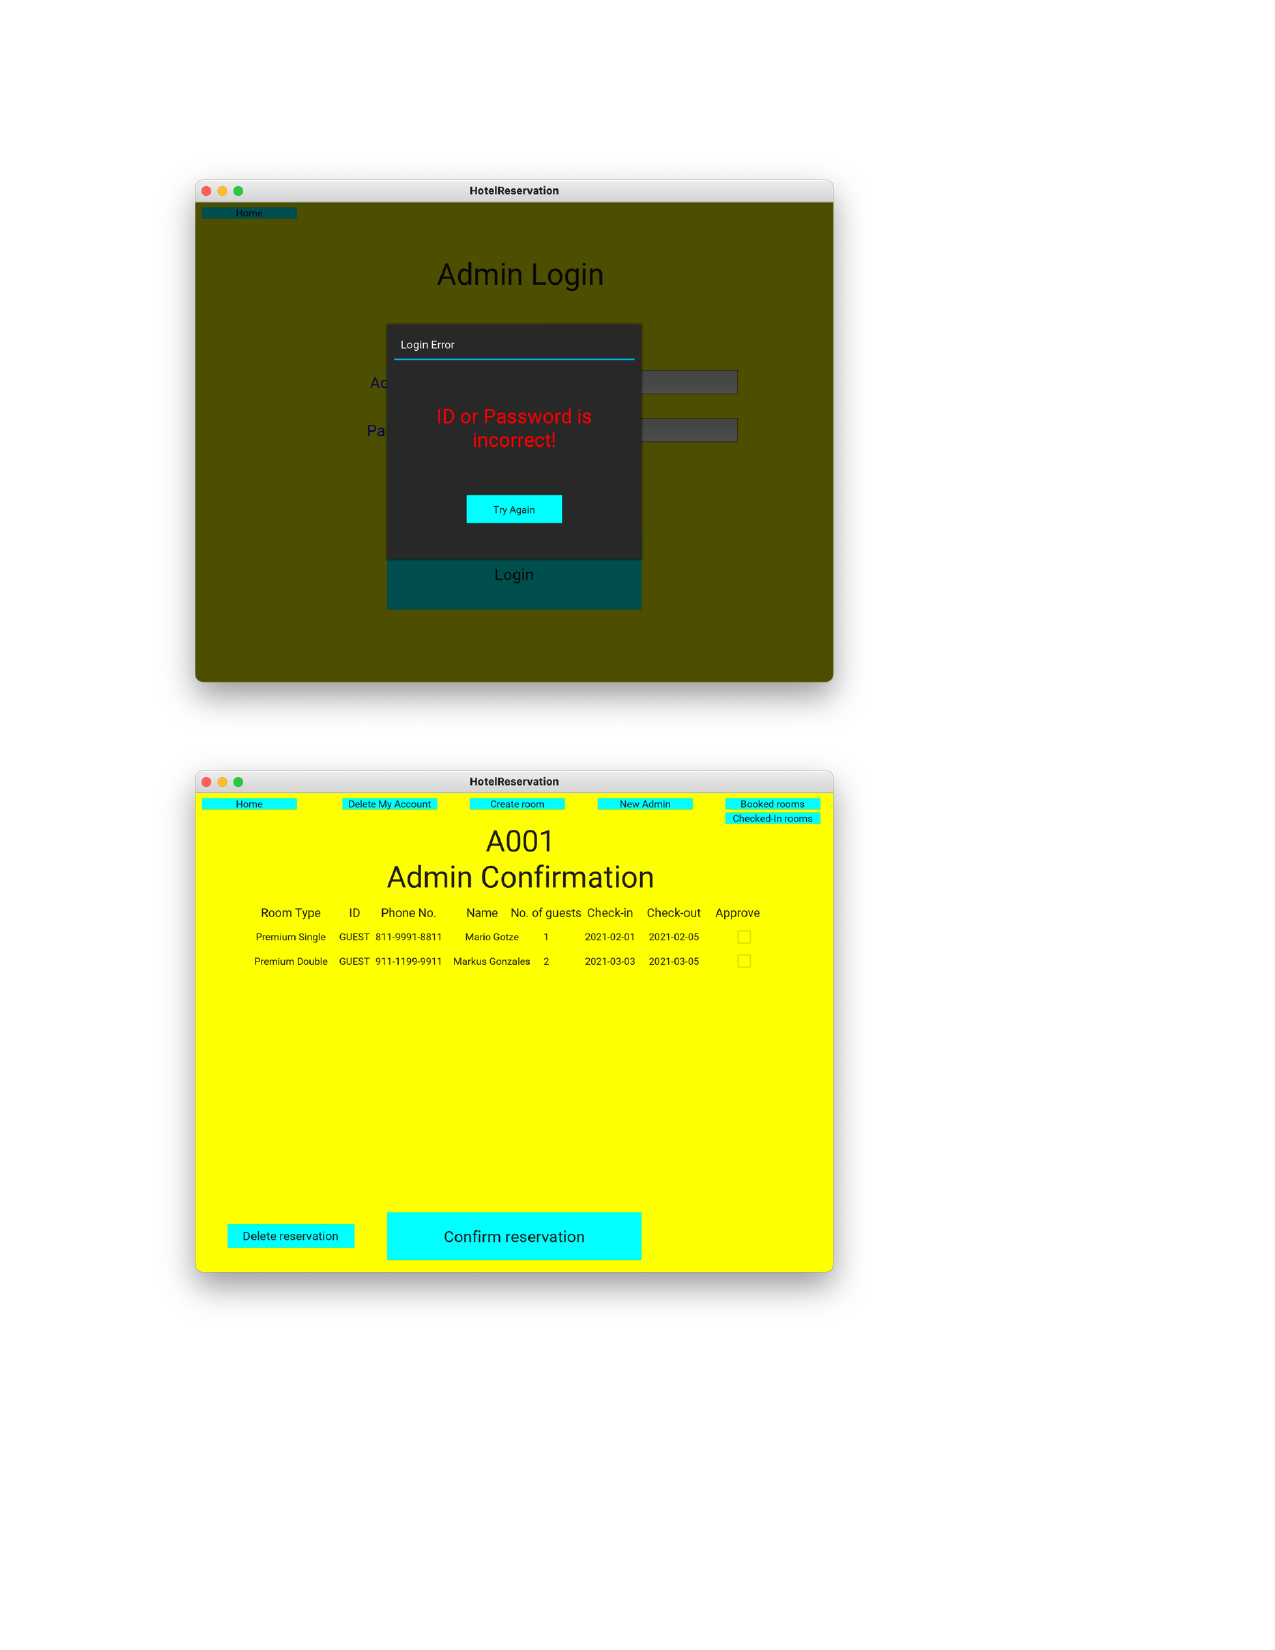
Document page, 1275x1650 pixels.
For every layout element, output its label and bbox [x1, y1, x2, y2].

picture [150, 150, 878, 1331]
